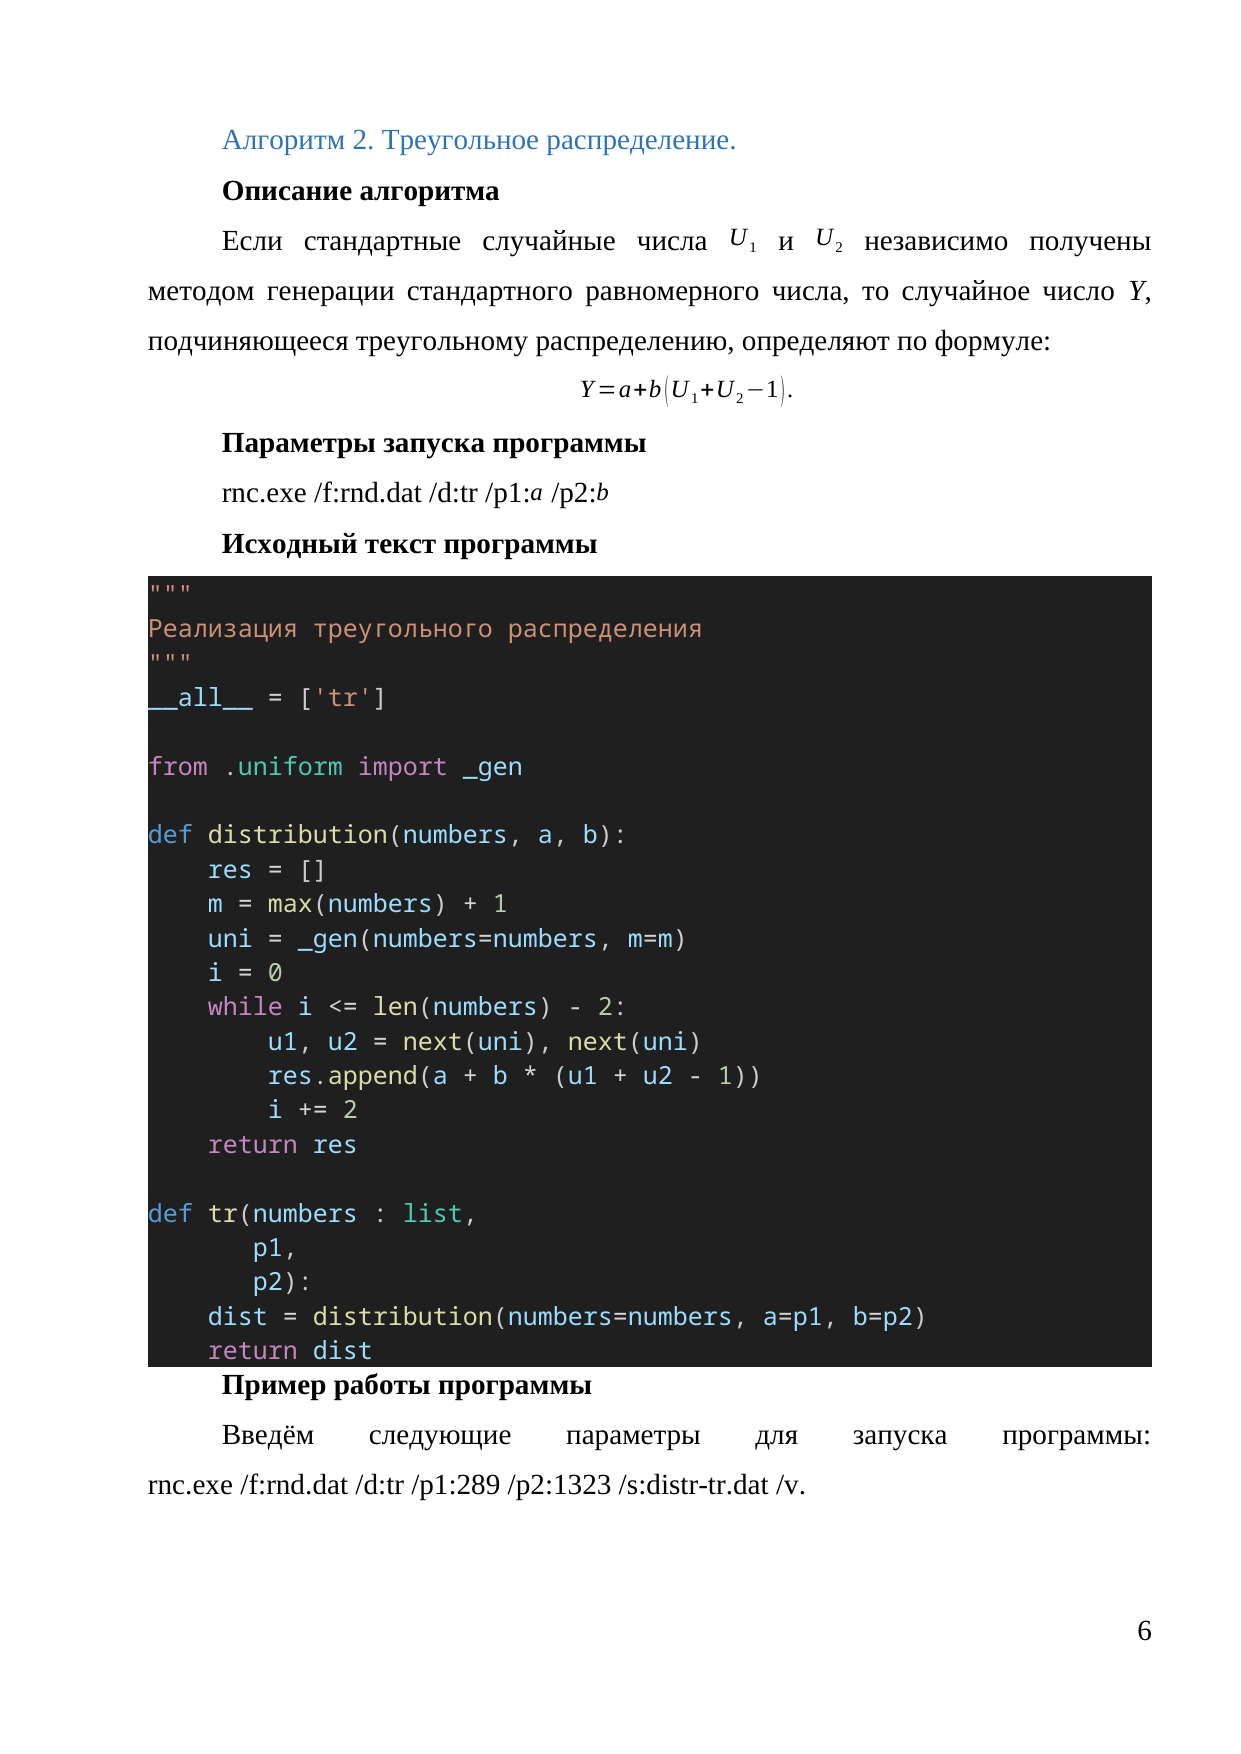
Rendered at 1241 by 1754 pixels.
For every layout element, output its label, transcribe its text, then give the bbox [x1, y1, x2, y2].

text Введём следующие параметры для запуска программы: rnc.exe /f:rnd.dat /d:tr /p1:289 /p2:1323 /s:distr-tr.dat /v. [148, 1417, 1152, 1501]
text Реализация треугольного распределения [148, 611, 1152, 645]
text dist = distribution(numbers=numbers, a=p1, b=p2) [148, 1298, 1152, 1332]
text Исходный текст программы [148, 526, 1152, 559]
text m = max(numbers) + 1 [148, 886, 1152, 920]
text while i <= len(numbers) - 2: [148, 989, 1152, 1023]
subtitle Алгоритм 2. Треугольное распределение. [148, 122, 1152, 156]
text return res [148, 1126, 1152, 1161]
text from .uniform import _gen [148, 748, 1152, 782]
text rnc.exe /f:rnd.dat /d:tr /p1: /p2: [148, 476, 1152, 509]
text def tr(numbers : list, [148, 1195, 1152, 1229]
text Пример работы программы [148, 1367, 1152, 1400]
text p1, [148, 1229, 1152, 1264]
text """ [148, 576, 1152, 611]
text Если стандартные случайные числа и независимо получены методом генерации стандартного равномерного числа, то случайное число Y, подчиняющееся треугольному распределению, определяют по формуле: [148, 223, 1152, 357]
text return dist [148, 1332, 1152, 1367]
text res = [] [148, 851, 1152, 886]
text u1, u2 = next(uni), next(uni) [148, 1023, 1152, 1057]
text res.append(a + b * (u1 + u2 - 1)) [148, 1057, 1152, 1092]
text i += 2 [148, 1092, 1152, 1126]
text uni = _gen(numbers=numbers, m=m) [148, 920, 1152, 954]
text Параметры запуска программы [148, 425, 1152, 459]
text def distribution(numbers, a, b): [148, 817, 1152, 851]
text i = 0 [148, 954, 1152, 989]
text Описание алгоритма [148, 173, 1152, 206]
text __all__ = ['tr'] [148, 679, 1152, 714]
text """ [148, 645, 1152, 679]
text p2): [148, 1264, 1152, 1298]
